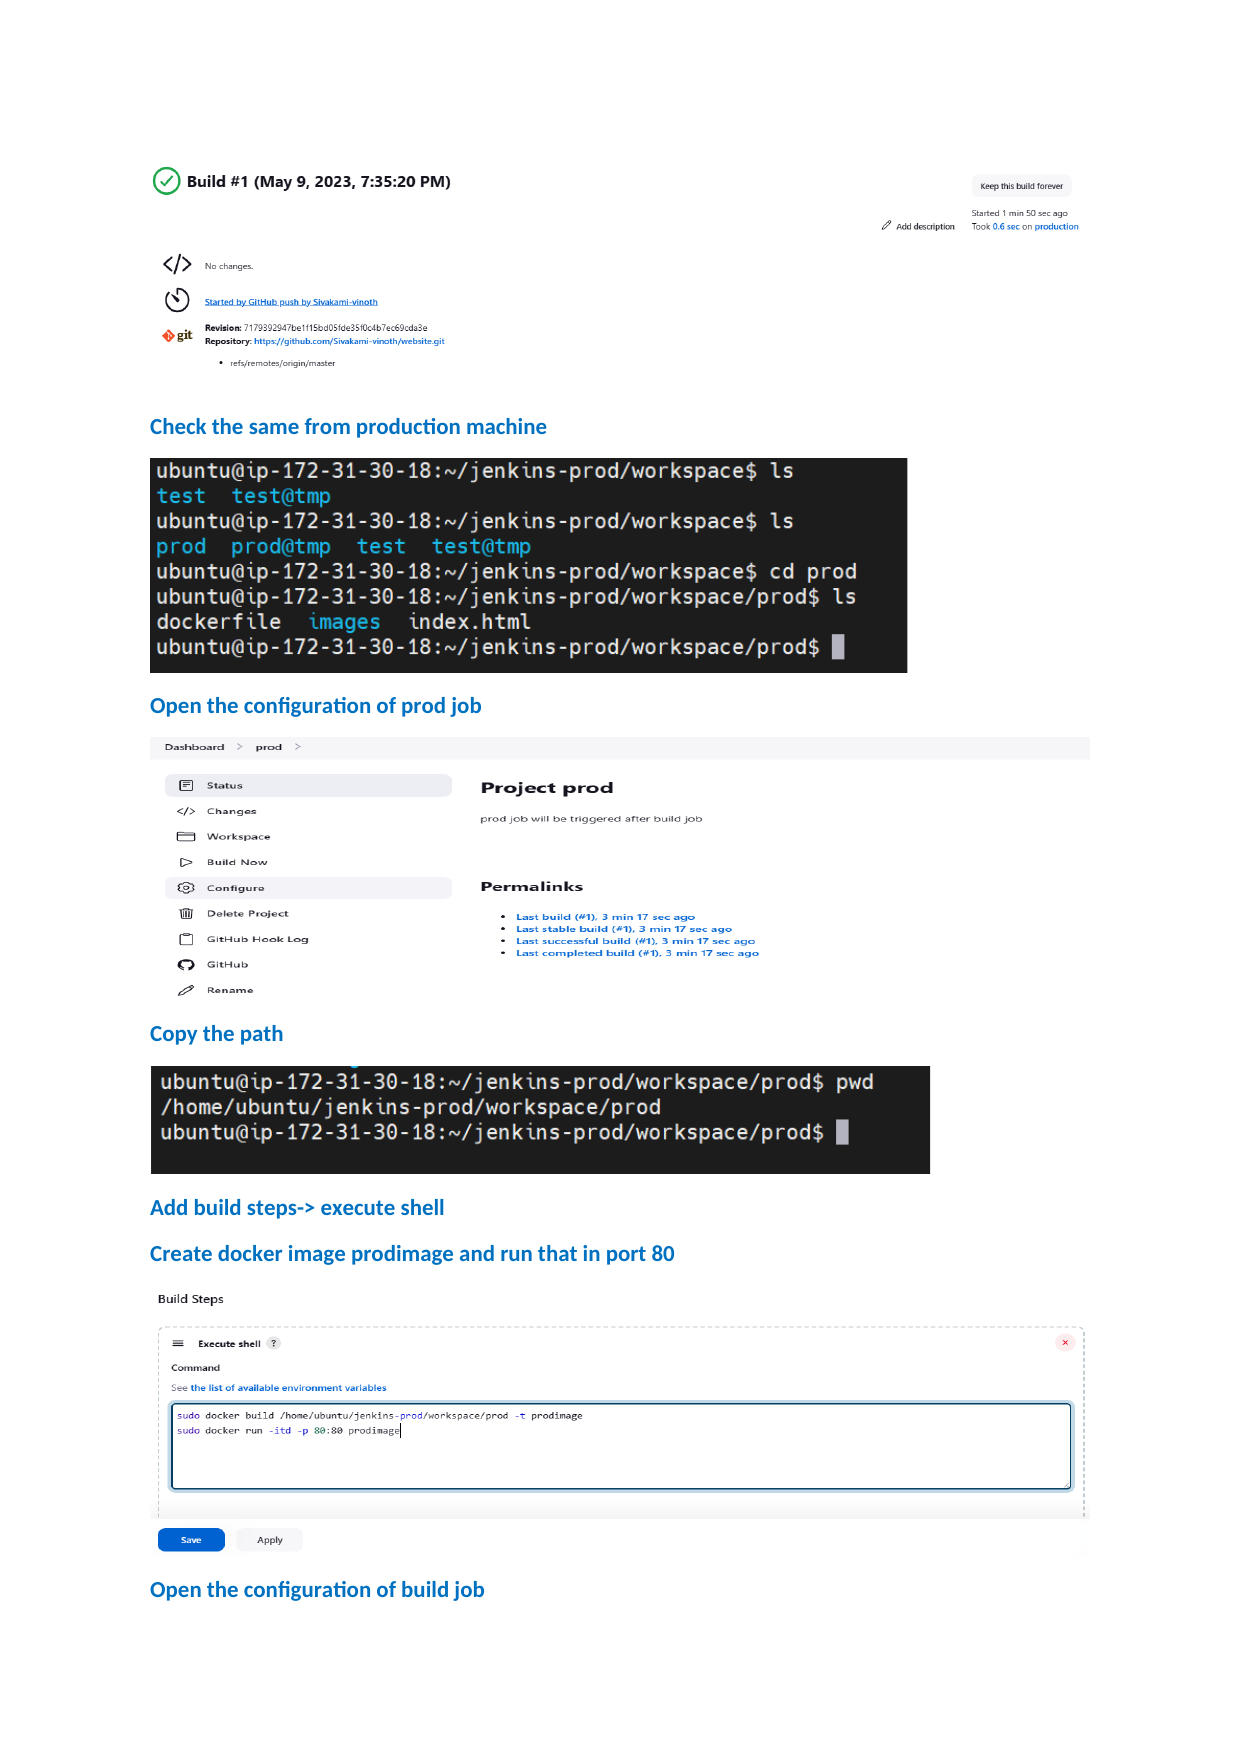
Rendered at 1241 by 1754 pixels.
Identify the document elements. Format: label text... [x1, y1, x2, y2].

text Add build steps-> execute shell [150, 1193, 1090, 1221]
text Open the configuration of build job [150, 1575, 1090, 1603]
picture [150, 737, 1091, 1001]
text Create docker image prodimage and run that in port 80 [150, 1239, 1090, 1267]
text Copy the path [150, 1019, 1090, 1048]
picture [150, 1286, 1090, 1557]
text Check the same from production machine [150, 412, 1090, 440]
picture [150, 458, 908, 673]
picture [150, 150, 1091, 393]
text Open the configuration of prod job [150, 691, 1090, 719]
picture [150, 1066, 931, 1174]
